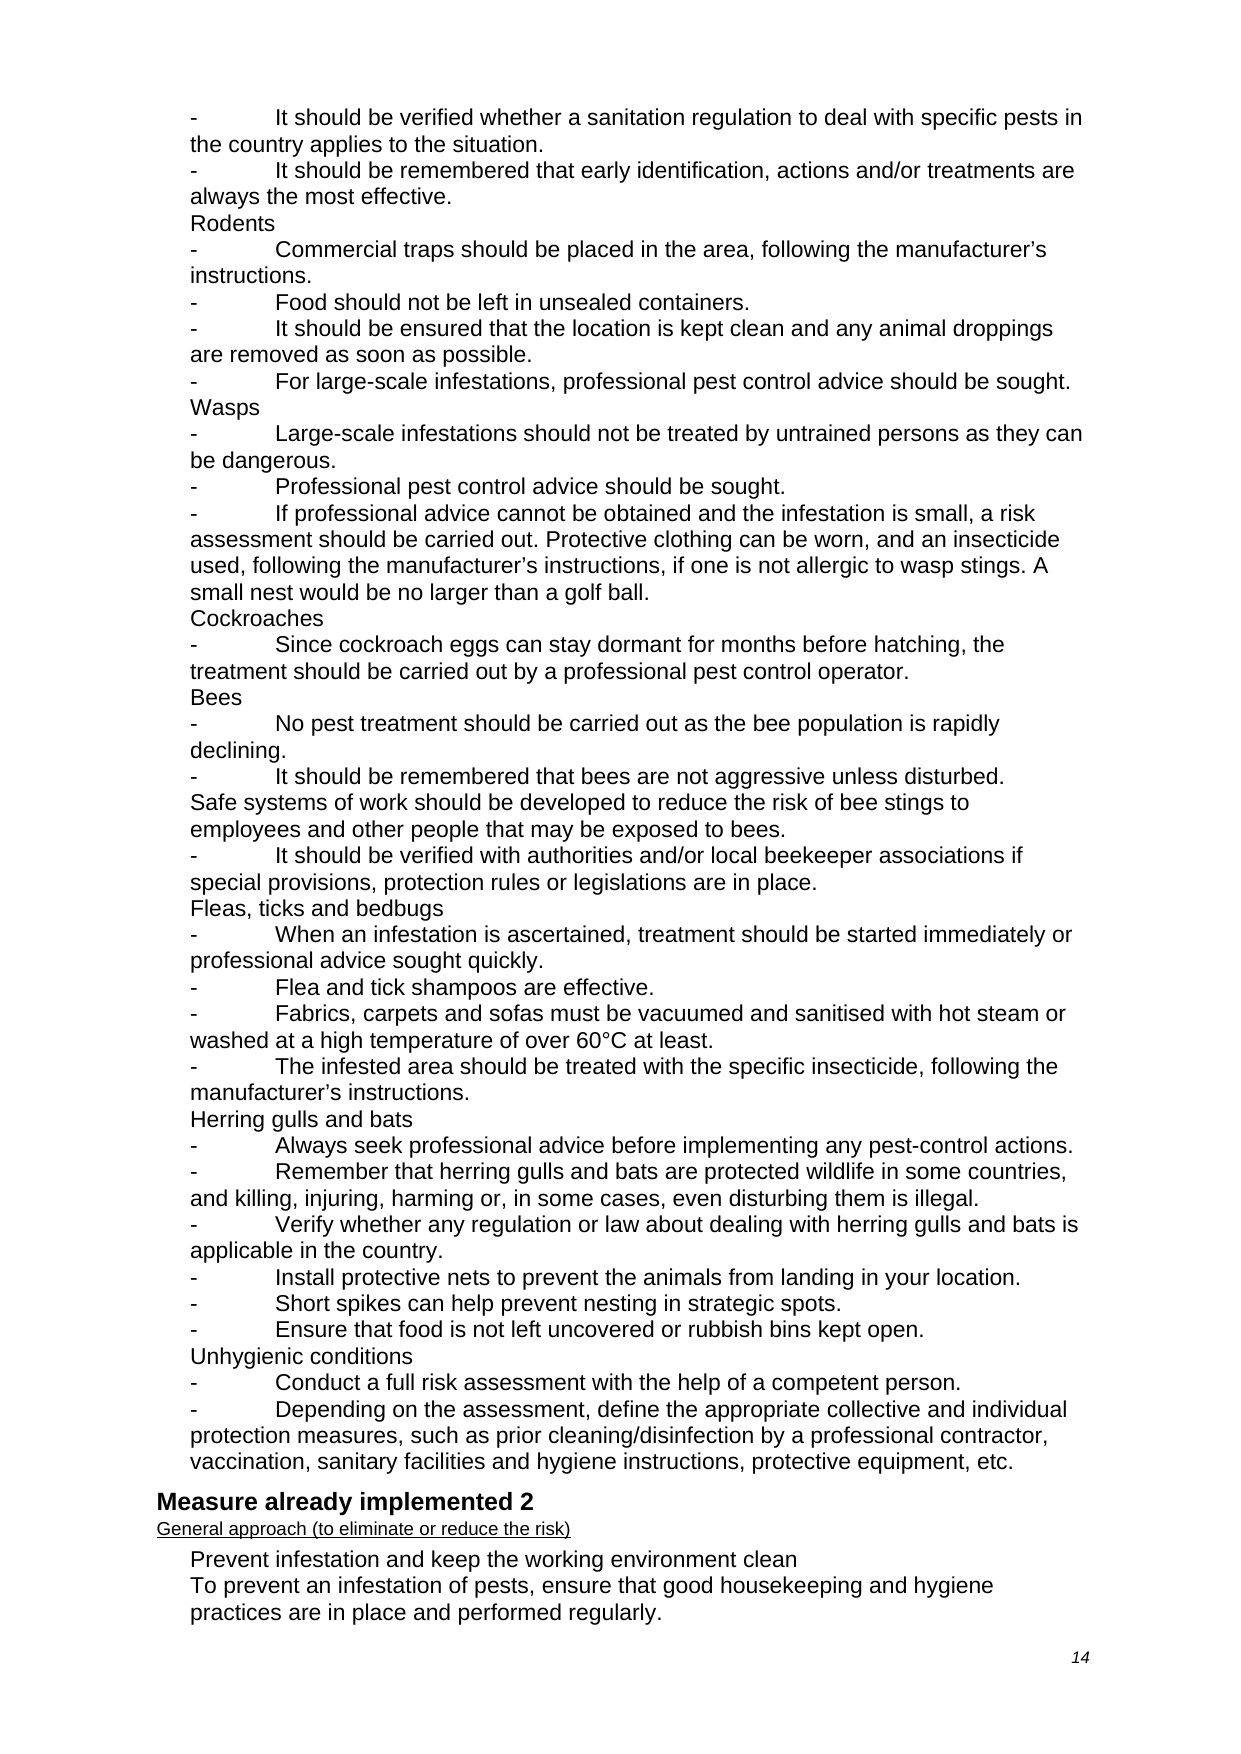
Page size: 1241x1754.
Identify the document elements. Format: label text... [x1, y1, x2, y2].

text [190, 1546, 1084, 1625]
subtitle Measure already implemented 2 [156, 1487, 1084, 1516]
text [190, 104, 1084, 1474]
text General approach (to eliminate or reduce the risk) [156, 1518, 1084, 1539]
